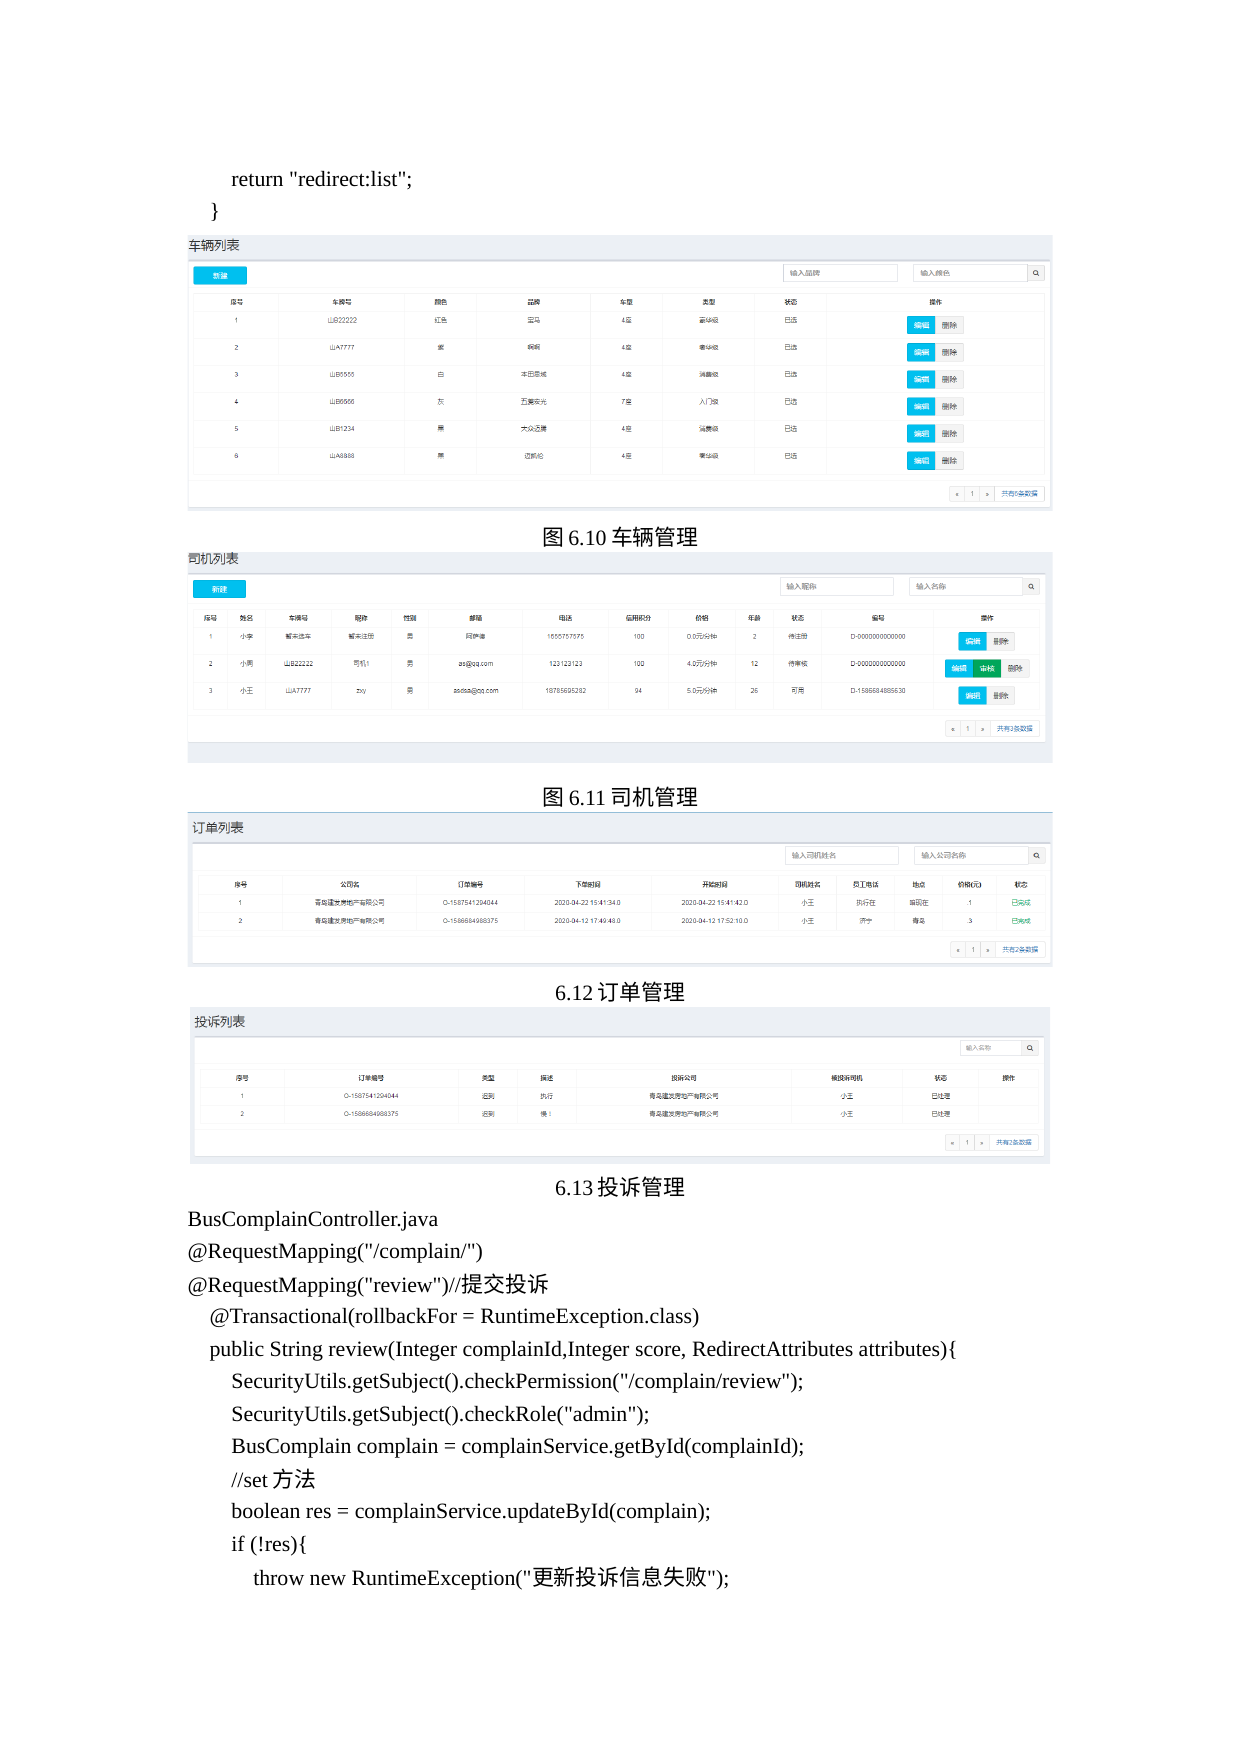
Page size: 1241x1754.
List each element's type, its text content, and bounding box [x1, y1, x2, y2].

picture [187, 552, 1053, 763]
text BusComplainController.java [187, 1202, 1053, 1234]
text 6.12订单管理 [187, 974, 1053, 1007]
picture [190, 1007, 1051, 1164]
text 6.13投诉管理 [187, 1169, 1053, 1202]
text SecurityUtils.getSubject().checkRole("admin"); [187, 1397, 1053, 1429]
text BusComplain complain = complainService.getById(complainId); [187, 1429, 1053, 1462]
picture [187, 235, 1053, 511]
text return "redirect:list"; [187, 162, 1053, 194]
text @RequestMapping("review")//提交投诉 [187, 1267, 1053, 1299]
text 图6.10车辆管理 [187, 519, 1053, 552]
text if (!res){ [187, 1527, 1053, 1559]
text boolean res = complainService.updateById(complain); [187, 1494, 1053, 1527]
text public String review(Integer complainId,Integer score, RedirectAttributes attributes){ [187, 1332, 1053, 1364]
text //set方法 [187, 1462, 1053, 1494]
text @RequestMapping("/complain/") [187, 1234, 1053, 1267]
text throw new RuntimeException("更新投诉信息失败"); [187, 1559, 1053, 1592]
text SecurityUtils.getSubject().checkPermission("/complain/review"); [187, 1364, 1053, 1397]
picture [187, 812, 1053, 967]
text @Transactional(rollbackFor = RuntimeException.class) [187, 1299, 1053, 1332]
text 图6.11司机管理 [187, 779, 1053, 812]
text } [187, 194, 1053, 227]
